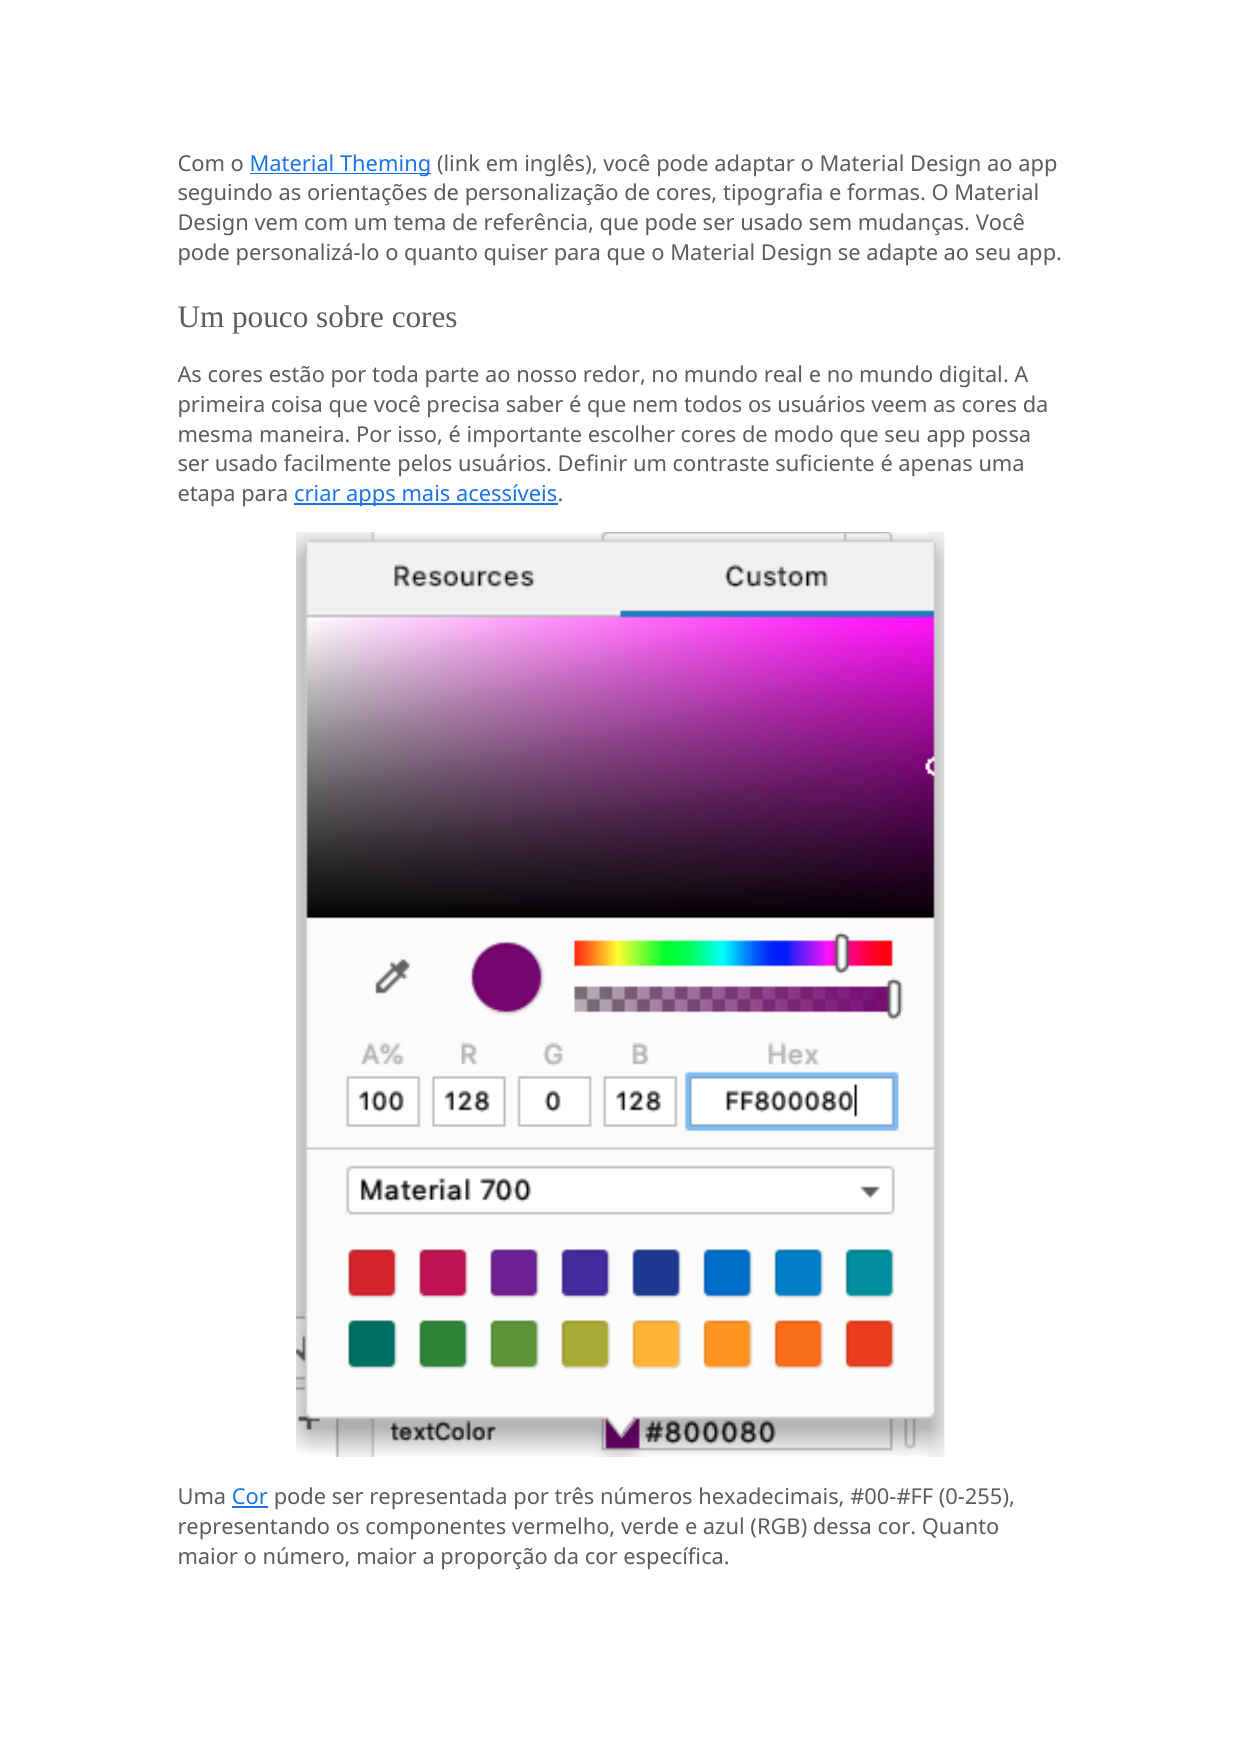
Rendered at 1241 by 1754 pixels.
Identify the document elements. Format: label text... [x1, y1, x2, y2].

picture [296, 532, 945, 1457]
text As cores estão por toda parte ao nosso redor, no mundo real e no mundo digital. A primeira coisa que você precisa saber é que nem todos os usuários veem as cores da mesma maneira. Por isso, é importante escolher cores de modo que seu app possa ser usado facilmente pelos usuários. Definir um contraste suficiente é apenas uma etapa para criar apps mais acessíveis. [177, 359, 1063, 508]
subtitle Um pouco sobre cores [177, 298, 1063, 334]
text Uma Cor pode ser representada por três números hexadecimais, #00-#FF (0-255), representando os componentes vermelho, verde e azul (RGB) dessa cor. Quanto maior o número, maior a proporção da cor específica. [177, 1481, 1063, 1571]
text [177, 148, 1063, 267]
